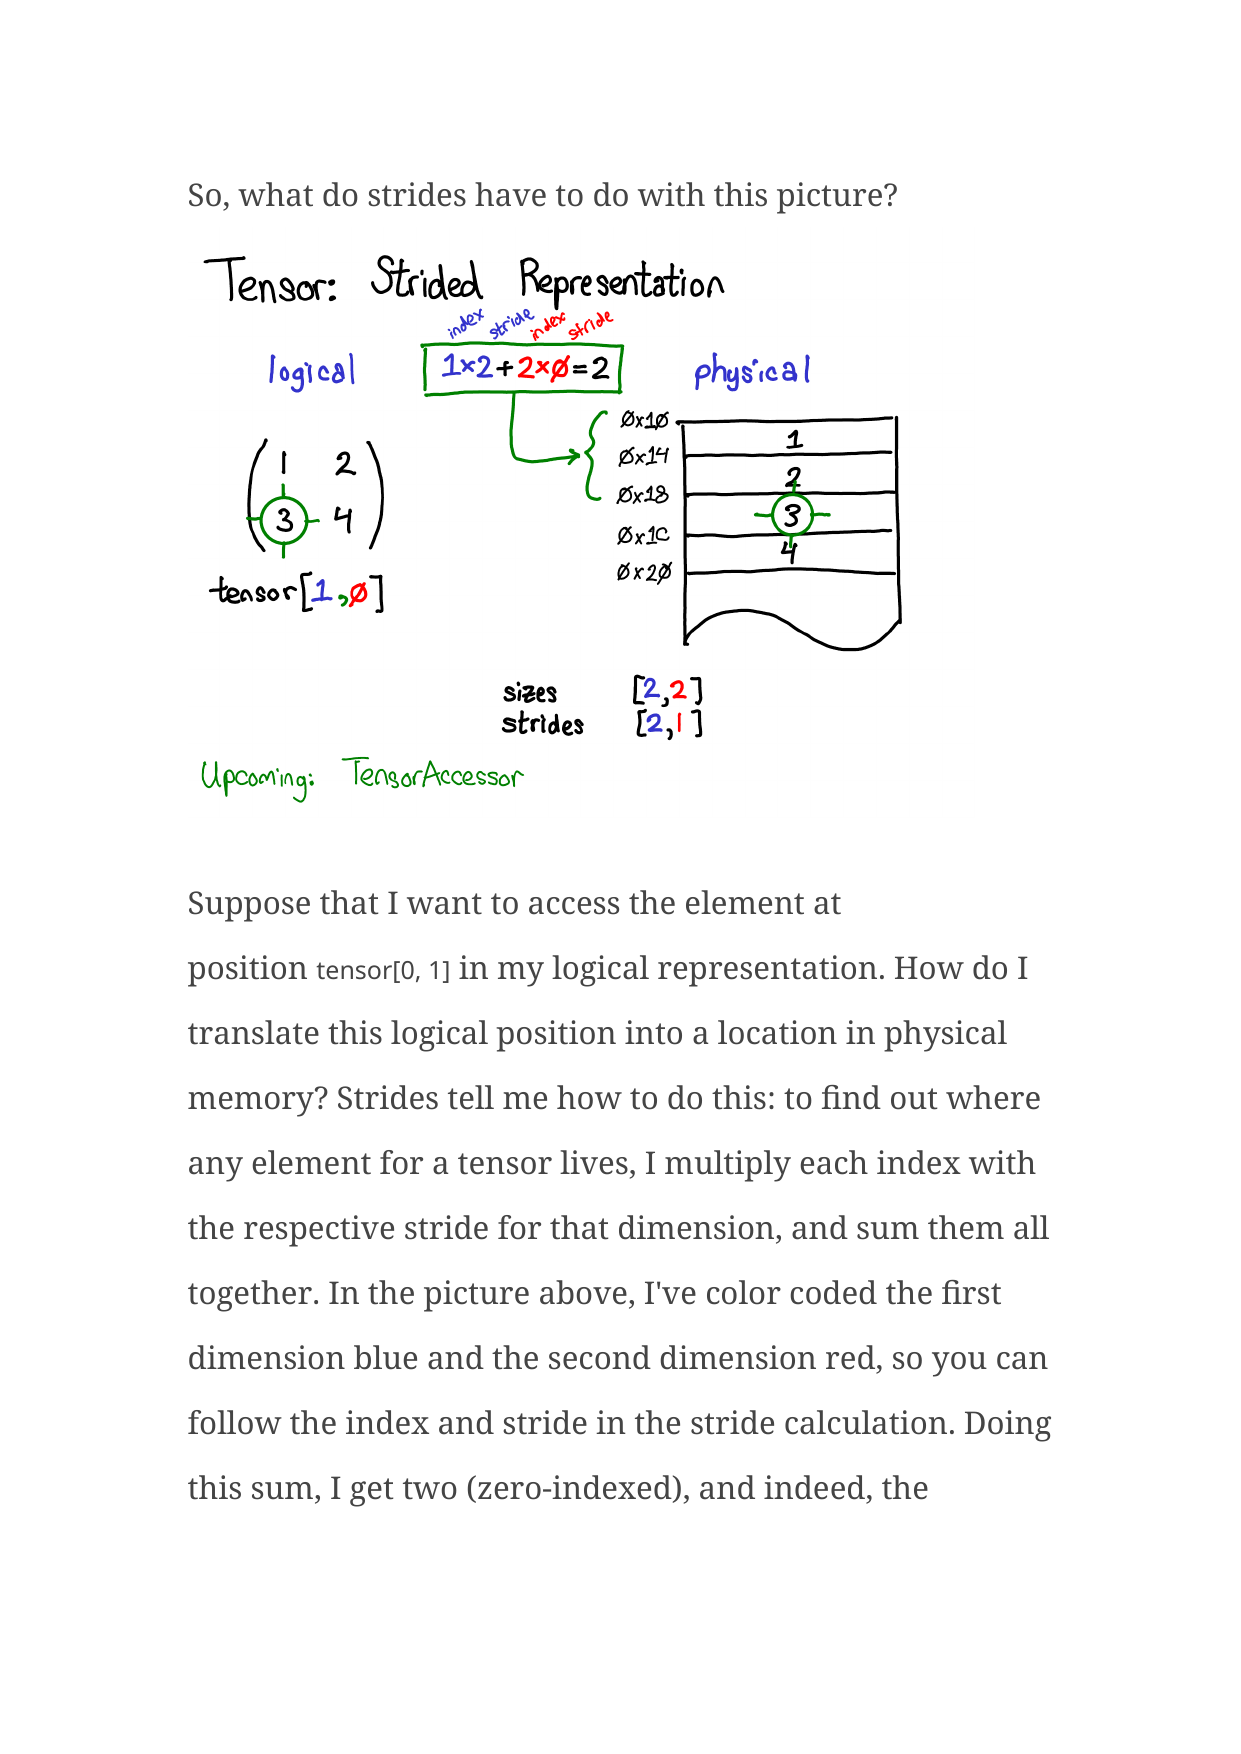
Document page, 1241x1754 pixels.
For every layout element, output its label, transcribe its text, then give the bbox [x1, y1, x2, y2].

text So, what do strides have to do with this picture? [187, 162, 1053, 227]
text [187, 869, 1053, 1519]
picture [187, 227, 975, 818]
